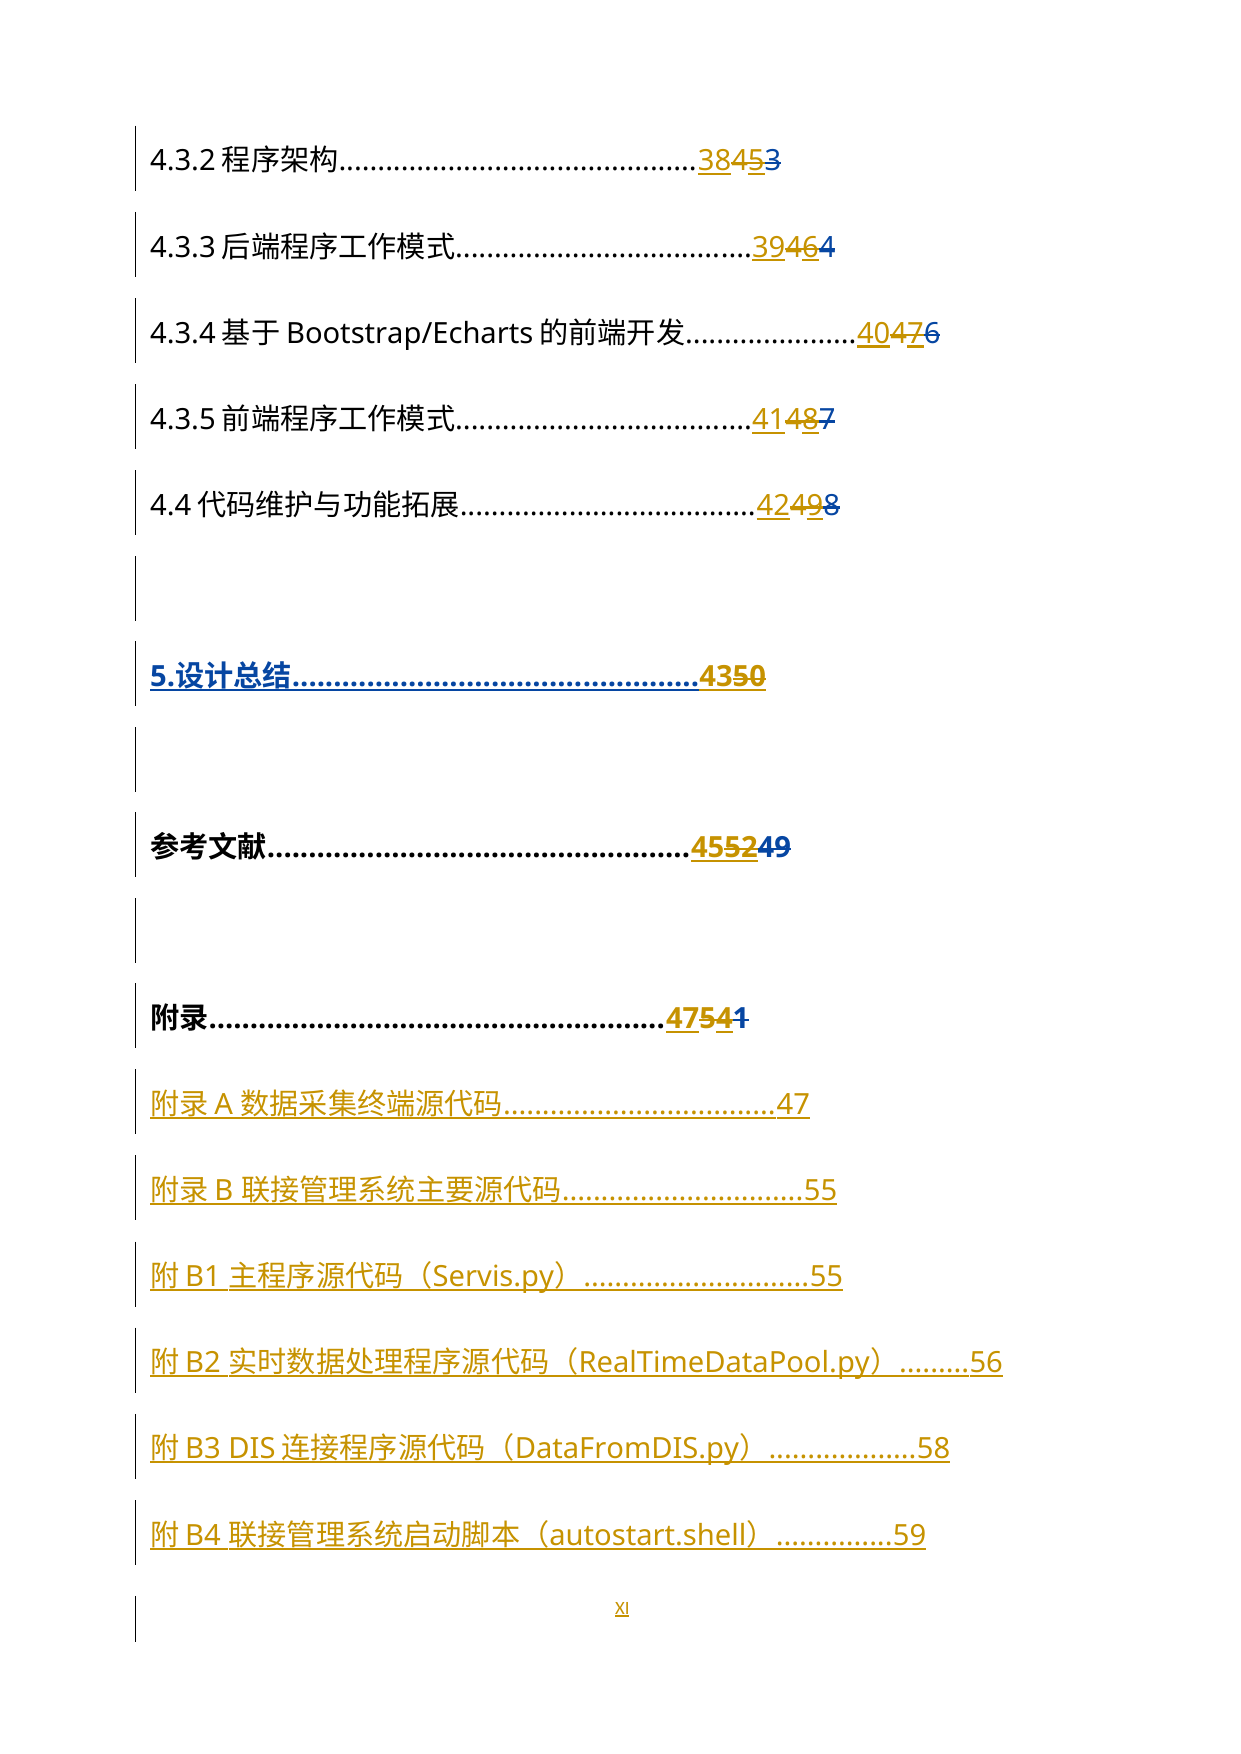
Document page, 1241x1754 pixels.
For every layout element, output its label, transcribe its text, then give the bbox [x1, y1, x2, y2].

text 附录....................................................... [150, 983, 1094, 1048]
text 4.3.4基于Bootstrap/Echarts的前端开发...................... [150, 298, 1094, 363]
text 4.3.3后端程序工作模式...................................... [150, 212, 1094, 277]
text 4.3.5前端程序工作模式...................................... [150, 384, 1094, 449]
text 参考文献................................................... [150, 812, 1094, 877]
text 4.3.2程序架构.............................................. [150, 126, 1094, 191]
text 4.4代码维护与功能拓展...................................... [150, 470, 1094, 535]
